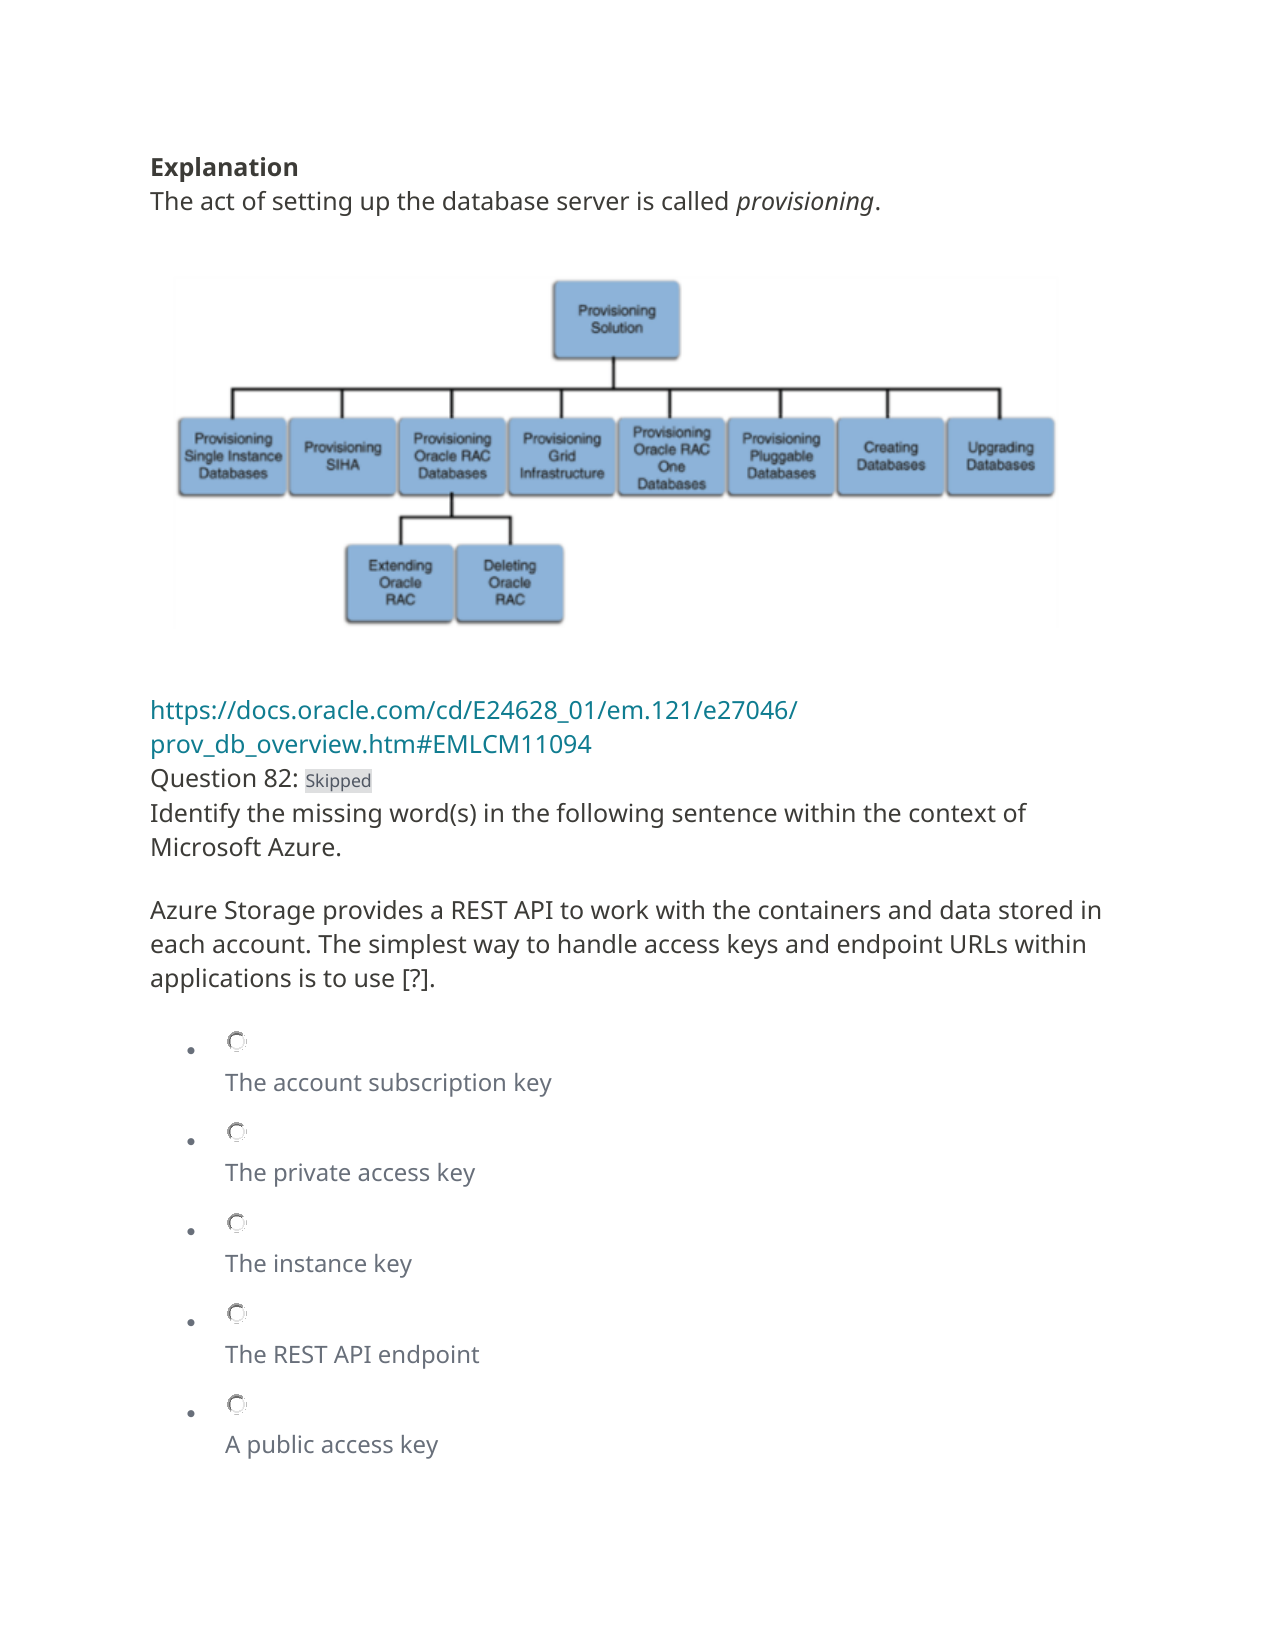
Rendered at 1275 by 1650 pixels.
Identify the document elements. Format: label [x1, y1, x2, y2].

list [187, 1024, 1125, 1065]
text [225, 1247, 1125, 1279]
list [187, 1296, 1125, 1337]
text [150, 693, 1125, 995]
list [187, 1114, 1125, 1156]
picture [150, 247, 1125, 630]
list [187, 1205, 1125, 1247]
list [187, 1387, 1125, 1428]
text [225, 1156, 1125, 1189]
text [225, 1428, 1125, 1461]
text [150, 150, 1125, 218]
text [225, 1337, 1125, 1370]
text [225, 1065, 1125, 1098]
